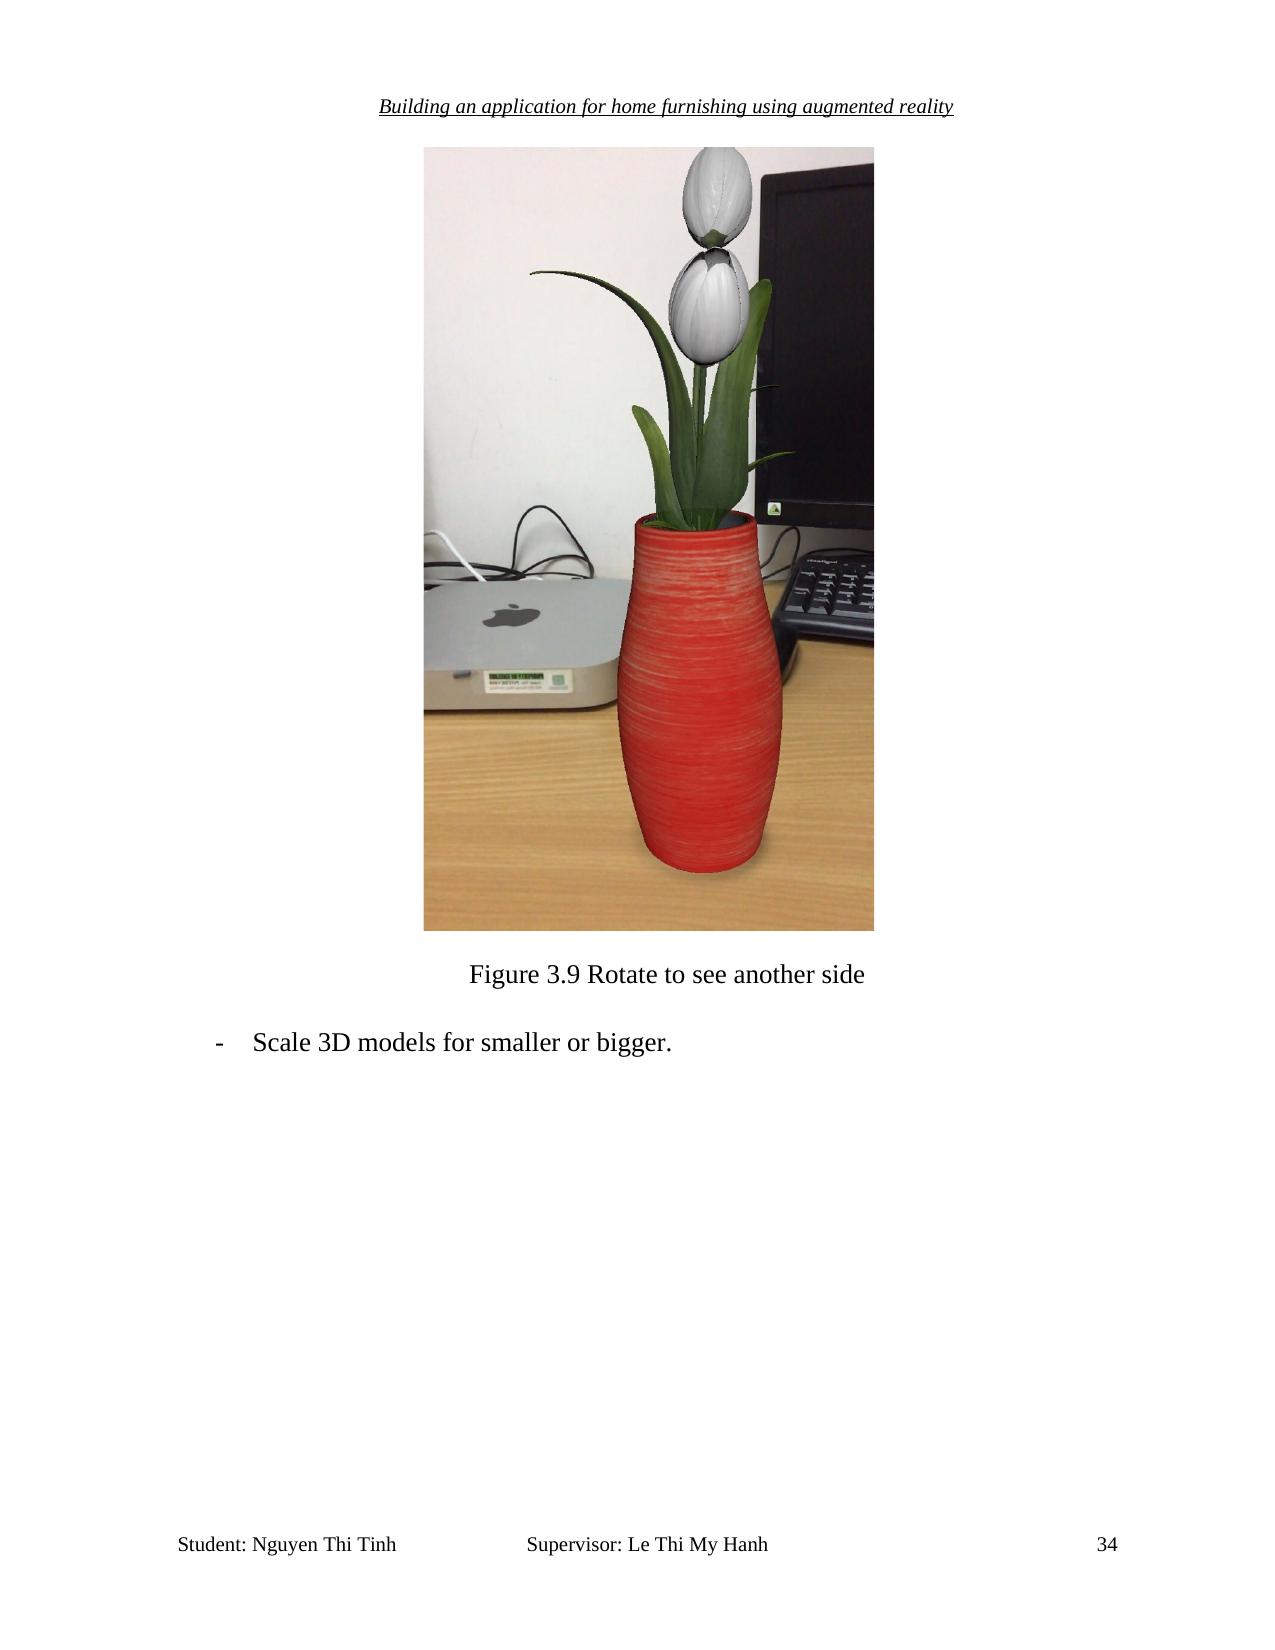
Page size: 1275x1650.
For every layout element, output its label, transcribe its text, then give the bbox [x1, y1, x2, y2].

picture [423, 147, 875, 931]
list Scale 3D models for smaller or bigger. [215, 1026, 1120, 1058]
text Figure 3.9 Rotate to see another side [177, 958, 1157, 989]
